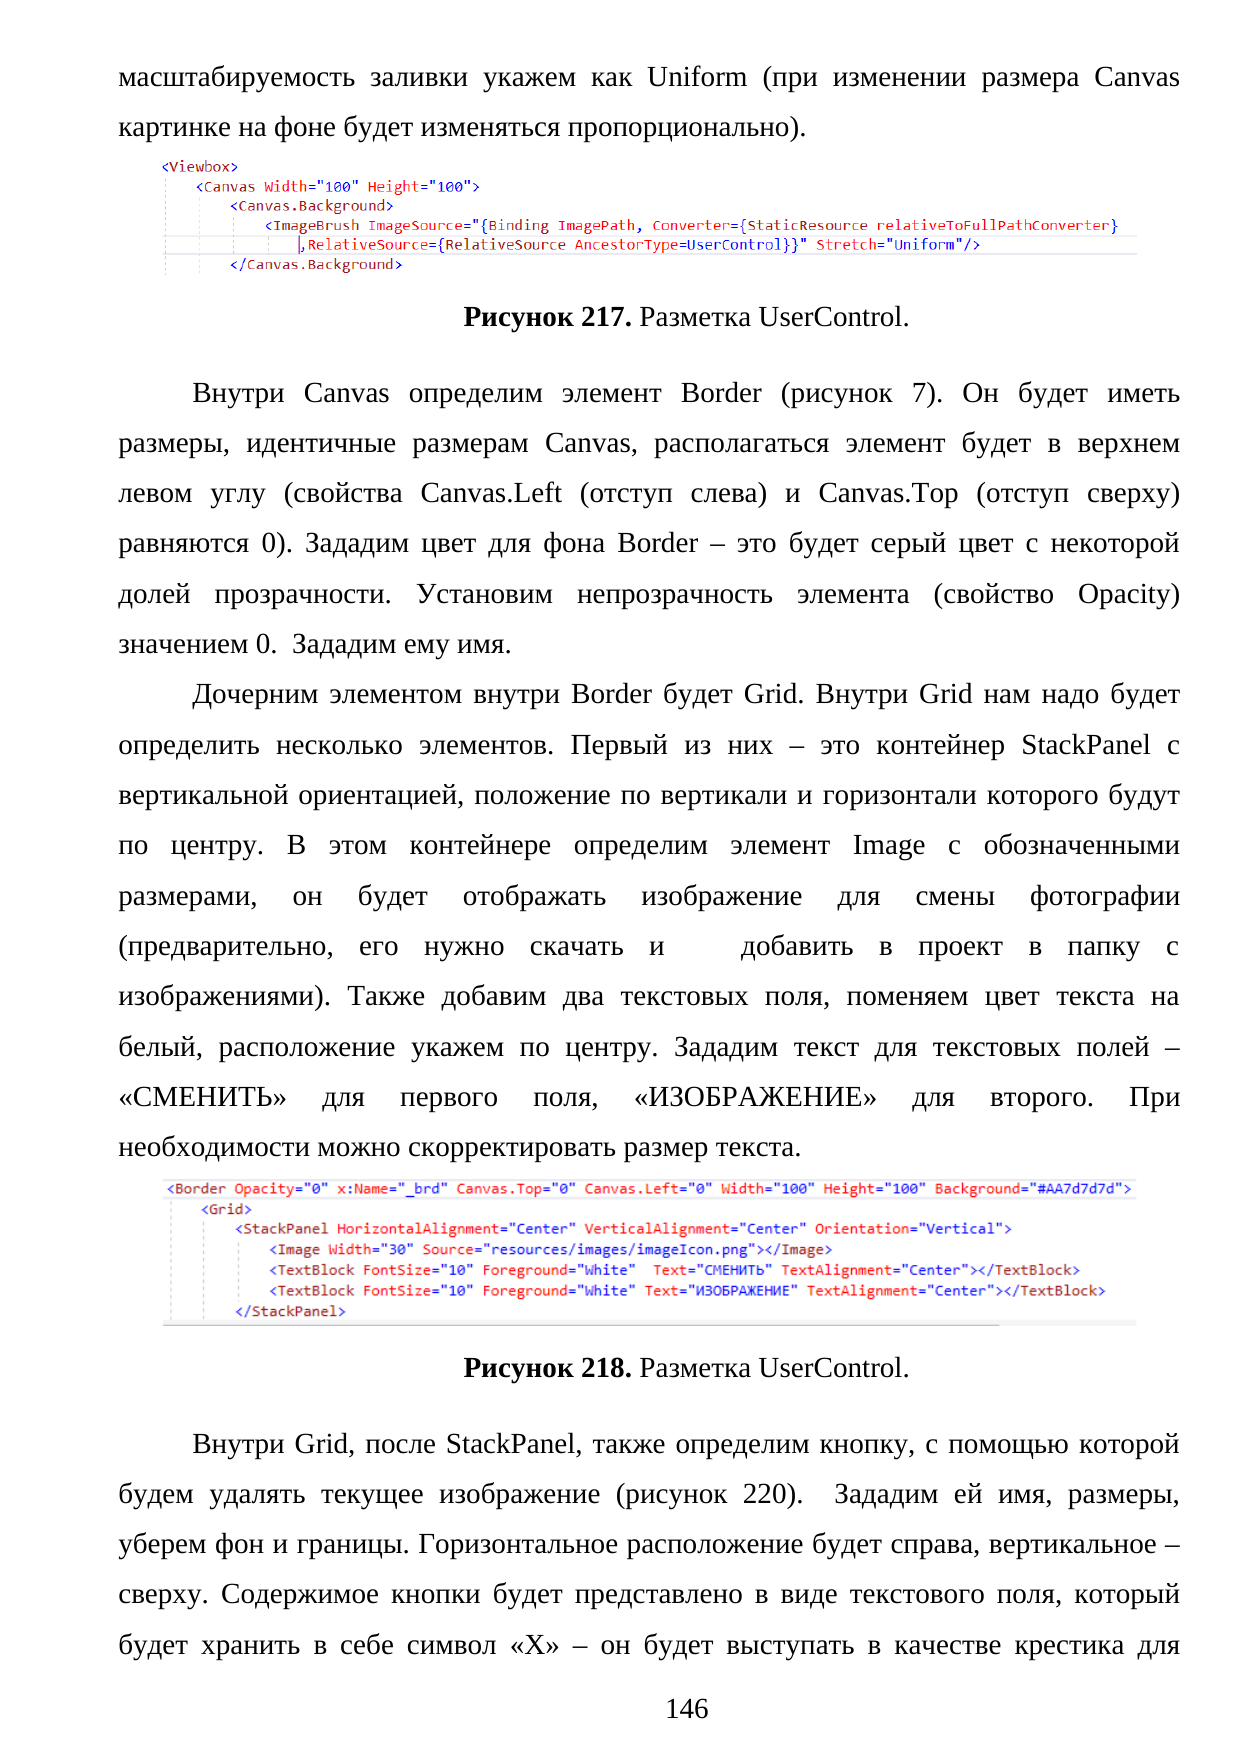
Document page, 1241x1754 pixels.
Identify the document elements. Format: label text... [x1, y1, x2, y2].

text Внутри Canvas определим элемент Border (рисунок 7). Он будет иметь размеры, идентичные размерам Canvas, располагаться элемент будет в верхнем левом углу (свойства Canvas.Left (отступ слева) и Canvas.Top (отступ сверху) равняются 0). Зададим цвет для фона Border – это будет серый цвет с некоторой долей прозрачности. Установим непрозрачность элемента (свойство Opacity) значением 0. Зададим ему имя. [118, 375, 1181, 660]
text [118, 1426, 1181, 1661]
picture [162, 1179, 1137, 1326]
picture [162, 159, 1137, 275]
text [118, 59, 1181, 143]
text Дочерним элементом внутри Border будет Grid. Внутри Grid нам надо будет определить несколько элементов. Первый из них – это контейнер StackPanel с вертикальной ориентацией, положение по вертикали и горизонтали которого будут по центру. В этом контейнере определим элемент Image с обозначенными размерами, он будет отображать изображение для смены фотографии (предварительно, его нужно скачать и добавить в проект в папку с изображениями). Также добавим два текстовых поля, поменяем цвет текста на белый, расположение укажем по центру. Зададим текст для текстовых полей – «СМЕНИТЬ» для первого поля, «ИЗОБРАЖЕНИЕ» для второго. При необходимости можно скорректировать размер текста. [118, 677, 1181, 1163]
